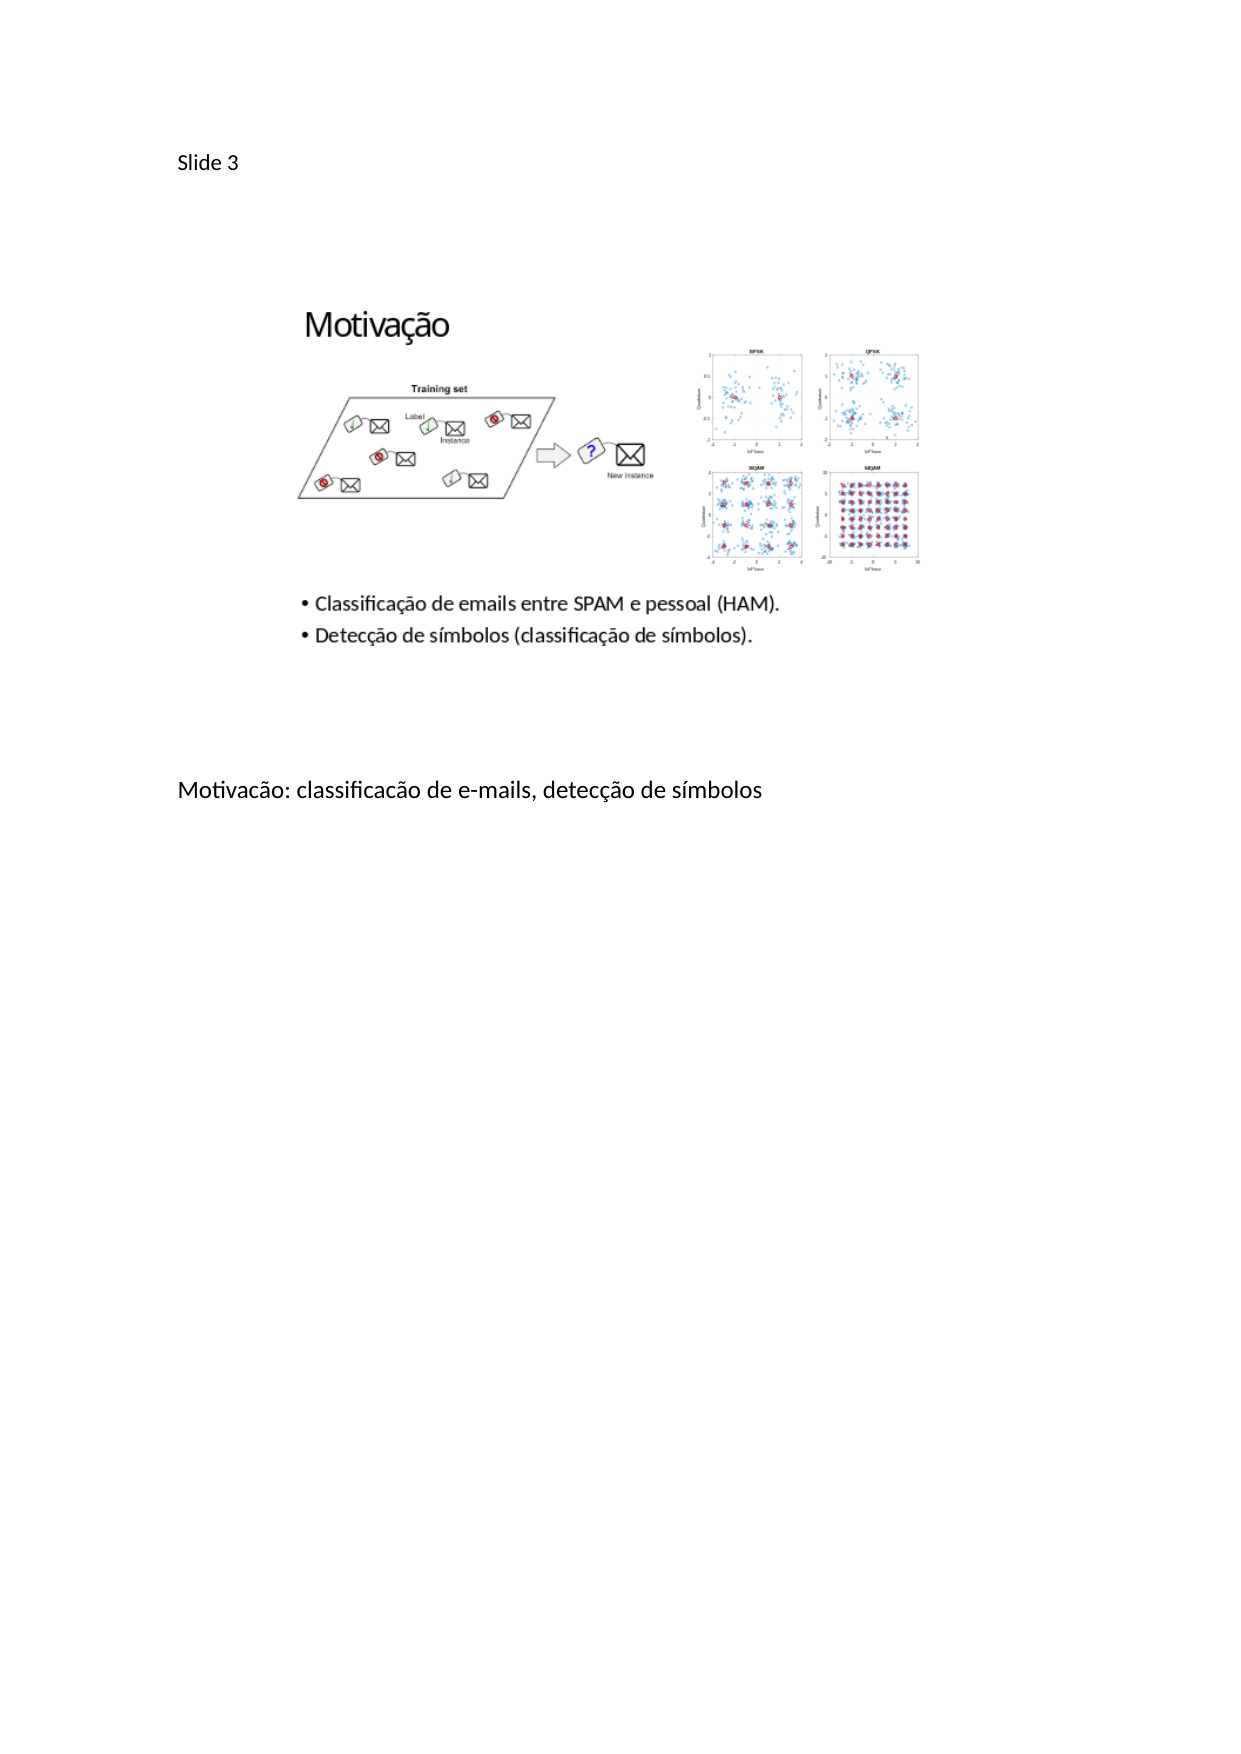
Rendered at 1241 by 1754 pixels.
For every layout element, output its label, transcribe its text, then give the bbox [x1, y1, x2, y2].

text Slide 3 [177, 148, 1063, 176]
text Motivacão: classificacão de e-mails, detecção de símbolos [177, 774, 1063, 805]
